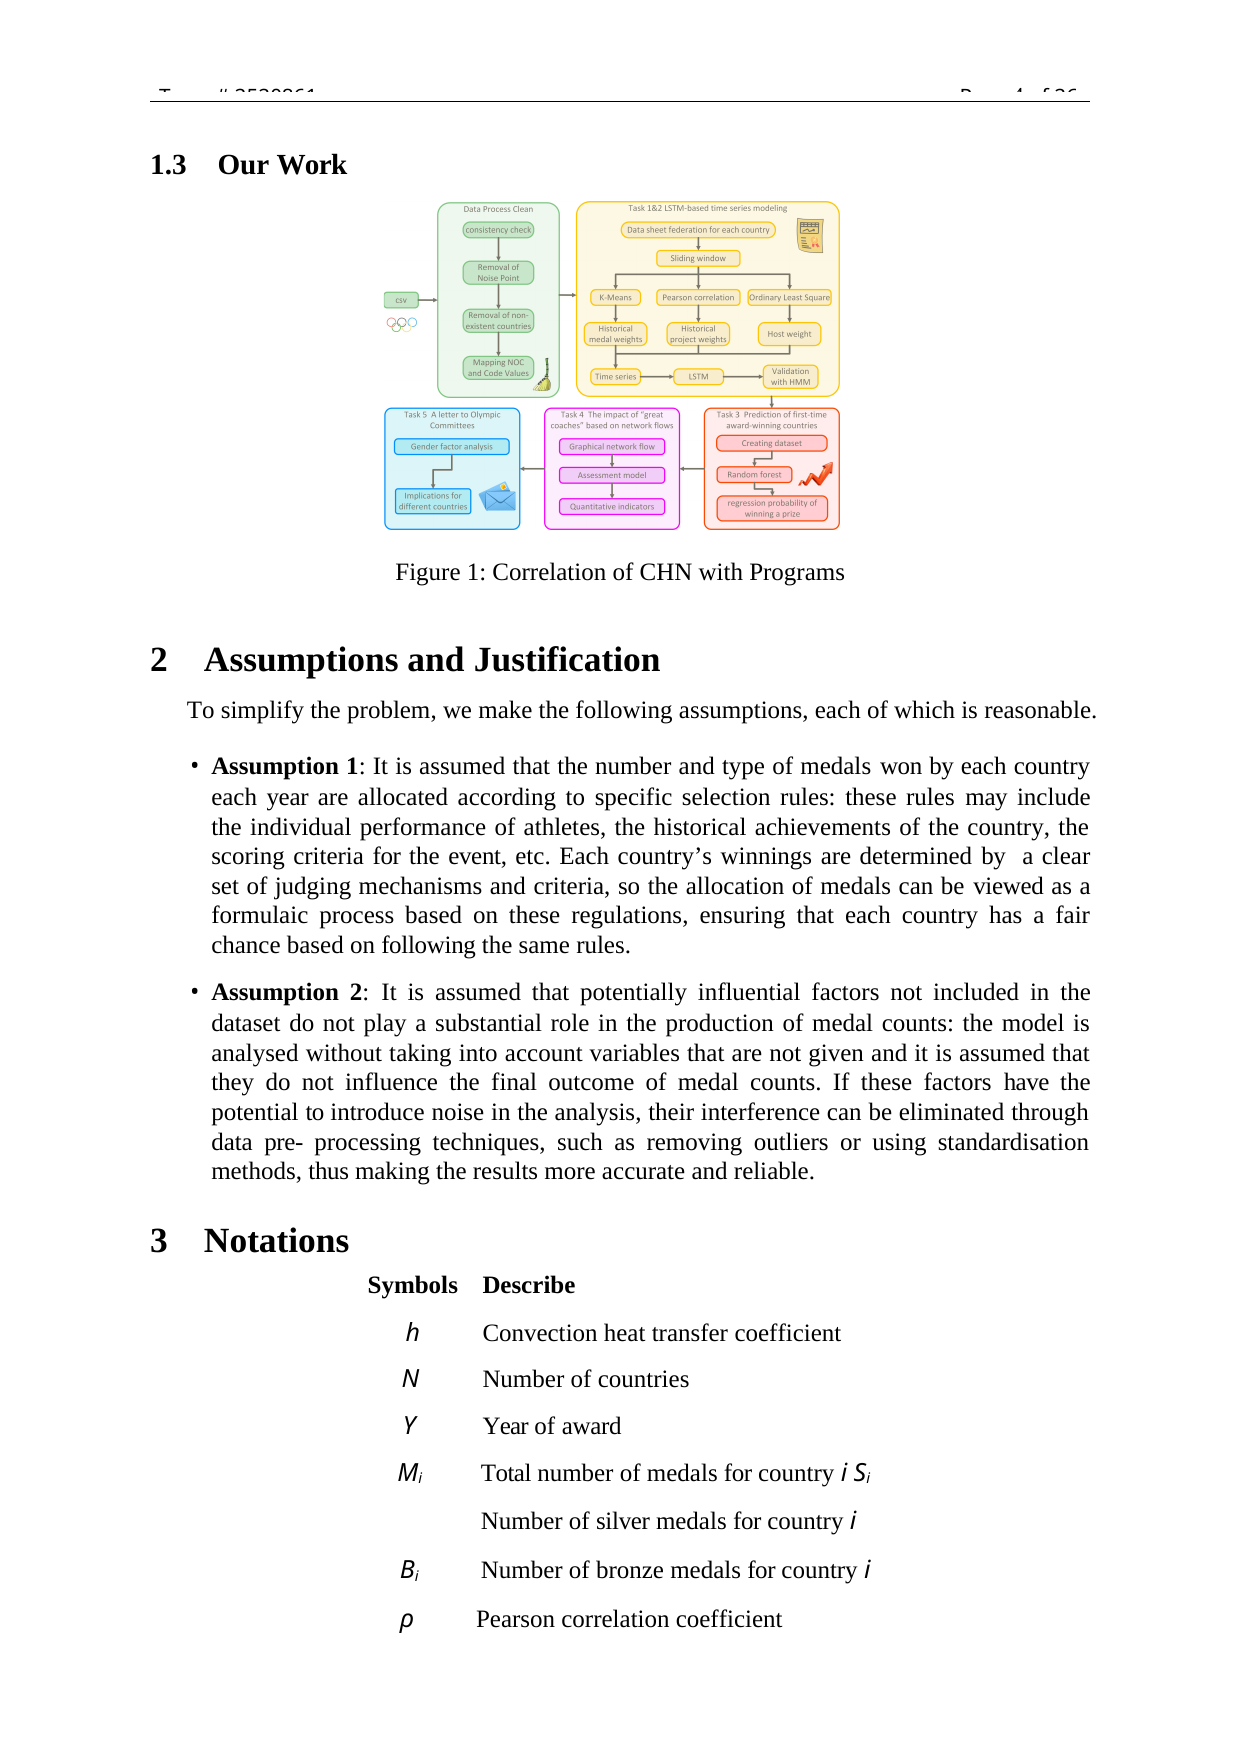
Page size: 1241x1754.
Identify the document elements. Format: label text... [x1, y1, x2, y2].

text Symbols Describe [367, 1270, 1163, 1298]
list Assumption 2: It is assumed that potentially influential factors not included in the dataset do not play a substantial role in the production of medal counts: the model is analysed without taking into account variables that are not given and it is assumed that they do not influence the final outcome of medal counts. If these factors have the potential to introduce noise in the analysis, their interference can be eliminated through data pre- processing techniques, such as removing outliers or using standardisation methods, thus making the results more accurate and reliable. [190, 973, 1091, 1185]
list Assumption 1: It is assumed that the number and type of medals won by each country each year are allocated according to specific selection rules: these rules may include the individual performance of athletes, the historical achievements of the country, the scoring criteria for the event, etc. Each country’s winnings are determined by a clear set of judging mechanisms and criteria, so the allocation of medals can be viewed as a formulaic process based on these regulations, ensuring that each country has a fair chance based on following the same rules. [190, 747, 1090, 959]
text Y Year of award [403, 1408, 1163, 1442]
text h Convection heat transfer coefficient [405, 1314, 1163, 1348]
list Our Work [150, 147, 1163, 181]
text N Number of countries [401, 1361, 1163, 1395]
text To simplify the problem, we make the following assumptions, each of which is reasonable. [187, 695, 1163, 724]
text Mi Total number of medals for country i Si Number of silver medals for country i Bi Number of bronze medals for country i ρ Pearson correlation coefficient [397, 1454, 873, 1634]
picture [383, 201, 840, 530]
list Notations [150, 1219, 1163, 1260]
list Assumptions and Justification [150, 638, 1163, 679]
